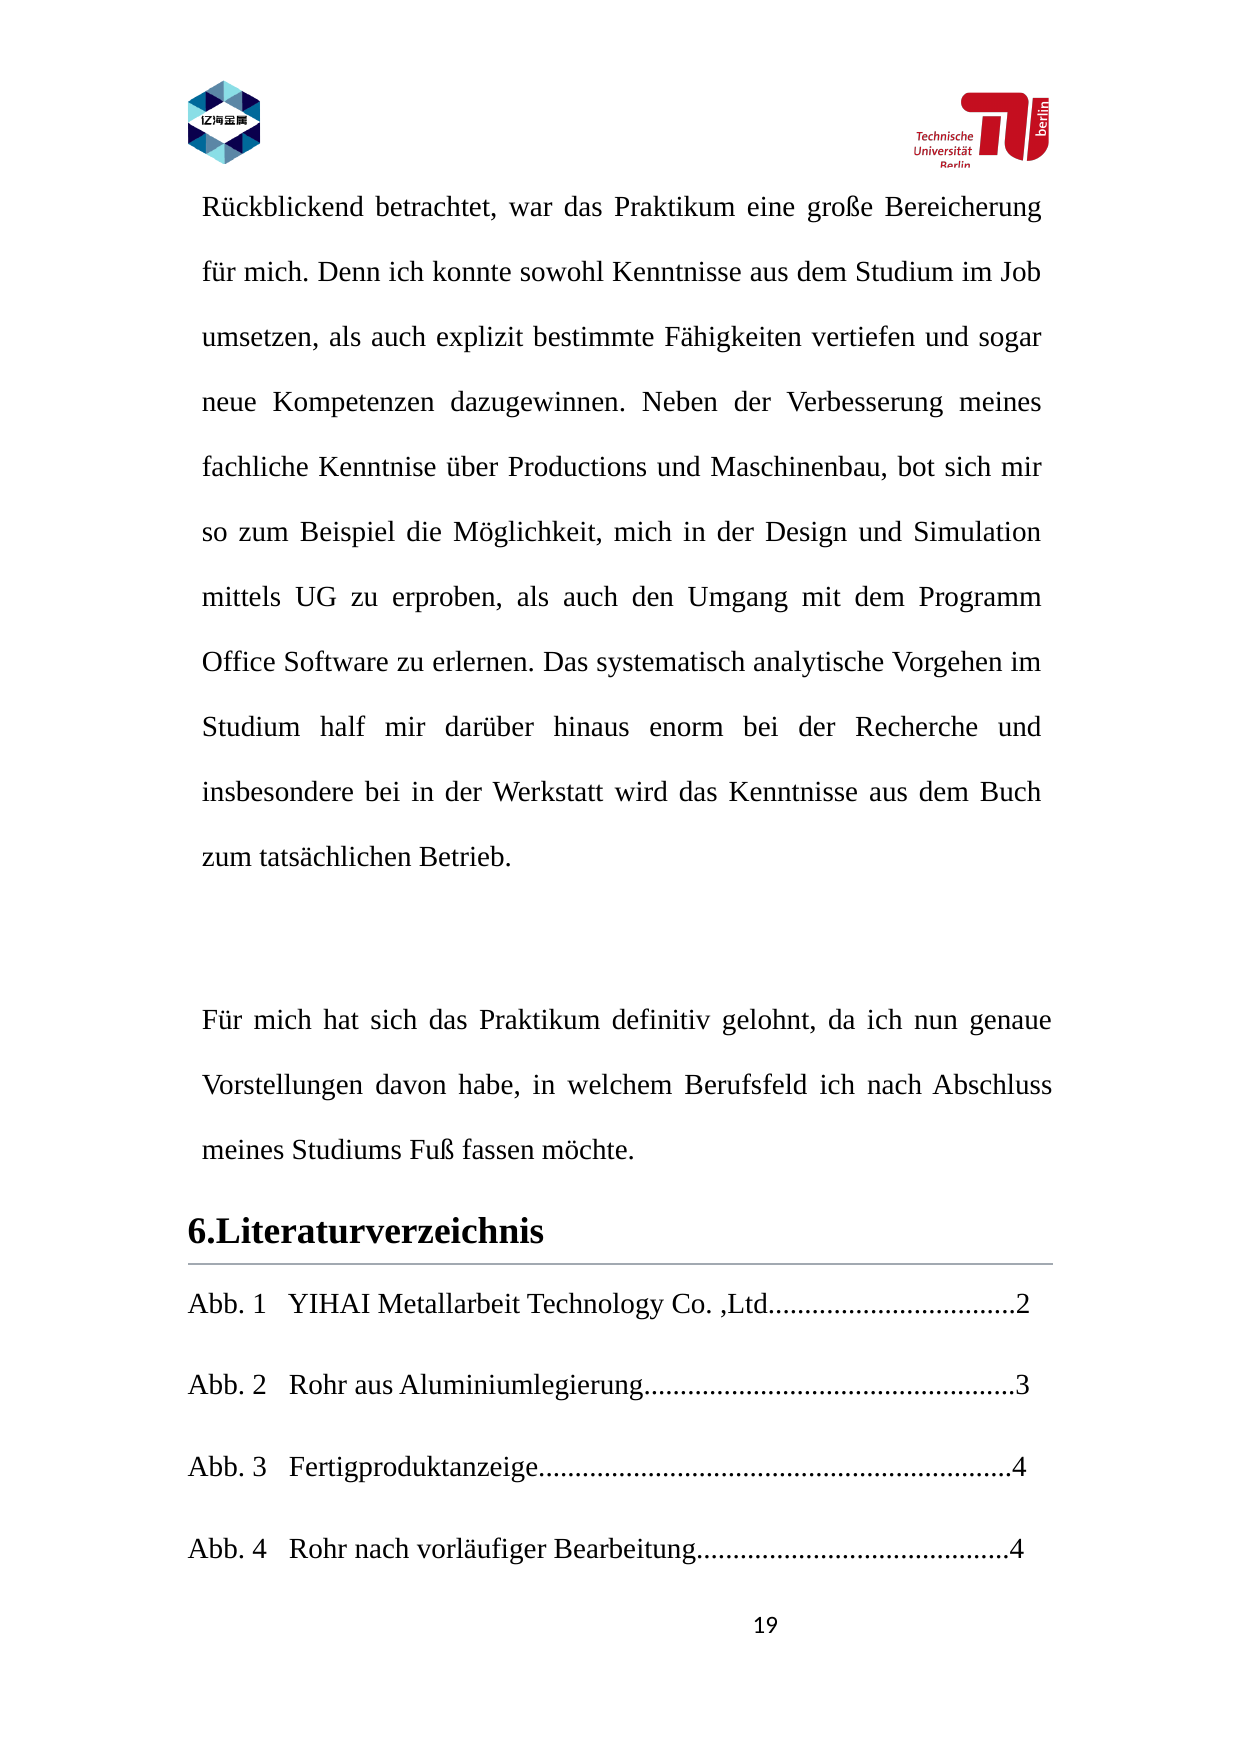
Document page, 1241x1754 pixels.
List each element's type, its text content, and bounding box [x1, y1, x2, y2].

text Abb. 3 Fertigproduktanzeige.................................................................4 [187, 1433, 1053, 1498]
picture [187, 80, 260, 164]
text Für mich hat sich das Praktikum definitiv gelohnt, da ich nun genaue Vorstellungen davon habe, in welchem Berufsfeld ich nach Abschluss meines Studiums Fuß fassen möchte. [202, 986, 1053, 1181]
text Abb. 2 Rohr aus Aluminiumlegierung...................................................3 [187, 1352, 1053, 1417]
picture [914, 92, 1049, 168]
text Rückblickend betrachtet, war das Praktikum eine große Bereicherung für mich. Denn ich konnte sowohl Kenntnisse aus dem Studium im Job umsetzen, als auch explizit bestimmte Fähigkeiten vertiefen und sogar neue Kompetenzen dazugewinnen. Neben der Verbesserung meines fachliche Kenntnise über Productions und Maschinenbau, bot sich mir so zum Beispiel die Möglichkeit, mich in der Design und Simulation mittels UG zu erproben, als auch den Umgang mit dem Programm Office Software zu erlernen. Das systematisch analytische Vorgehen im Studium half mir darüber hinaus enorm bei der Recherche und insbesondere bei in der Werkstatt wird das Kenntnisse aus dem Buch zum tatsächlichen Betrieb. [202, 173, 1042, 888]
subtitle 6.Literaturverzeichnis [187, 1198, 1053, 1264]
text Abb. 1 YIHAI Metallarbeit Technology Co. ,Ltd..................................2 [187, 1270, 1053, 1335]
text Abb. 4 Rohr nach vorläufiger Bearbeitung...........................................4 [187, 1515, 1053, 1580]
